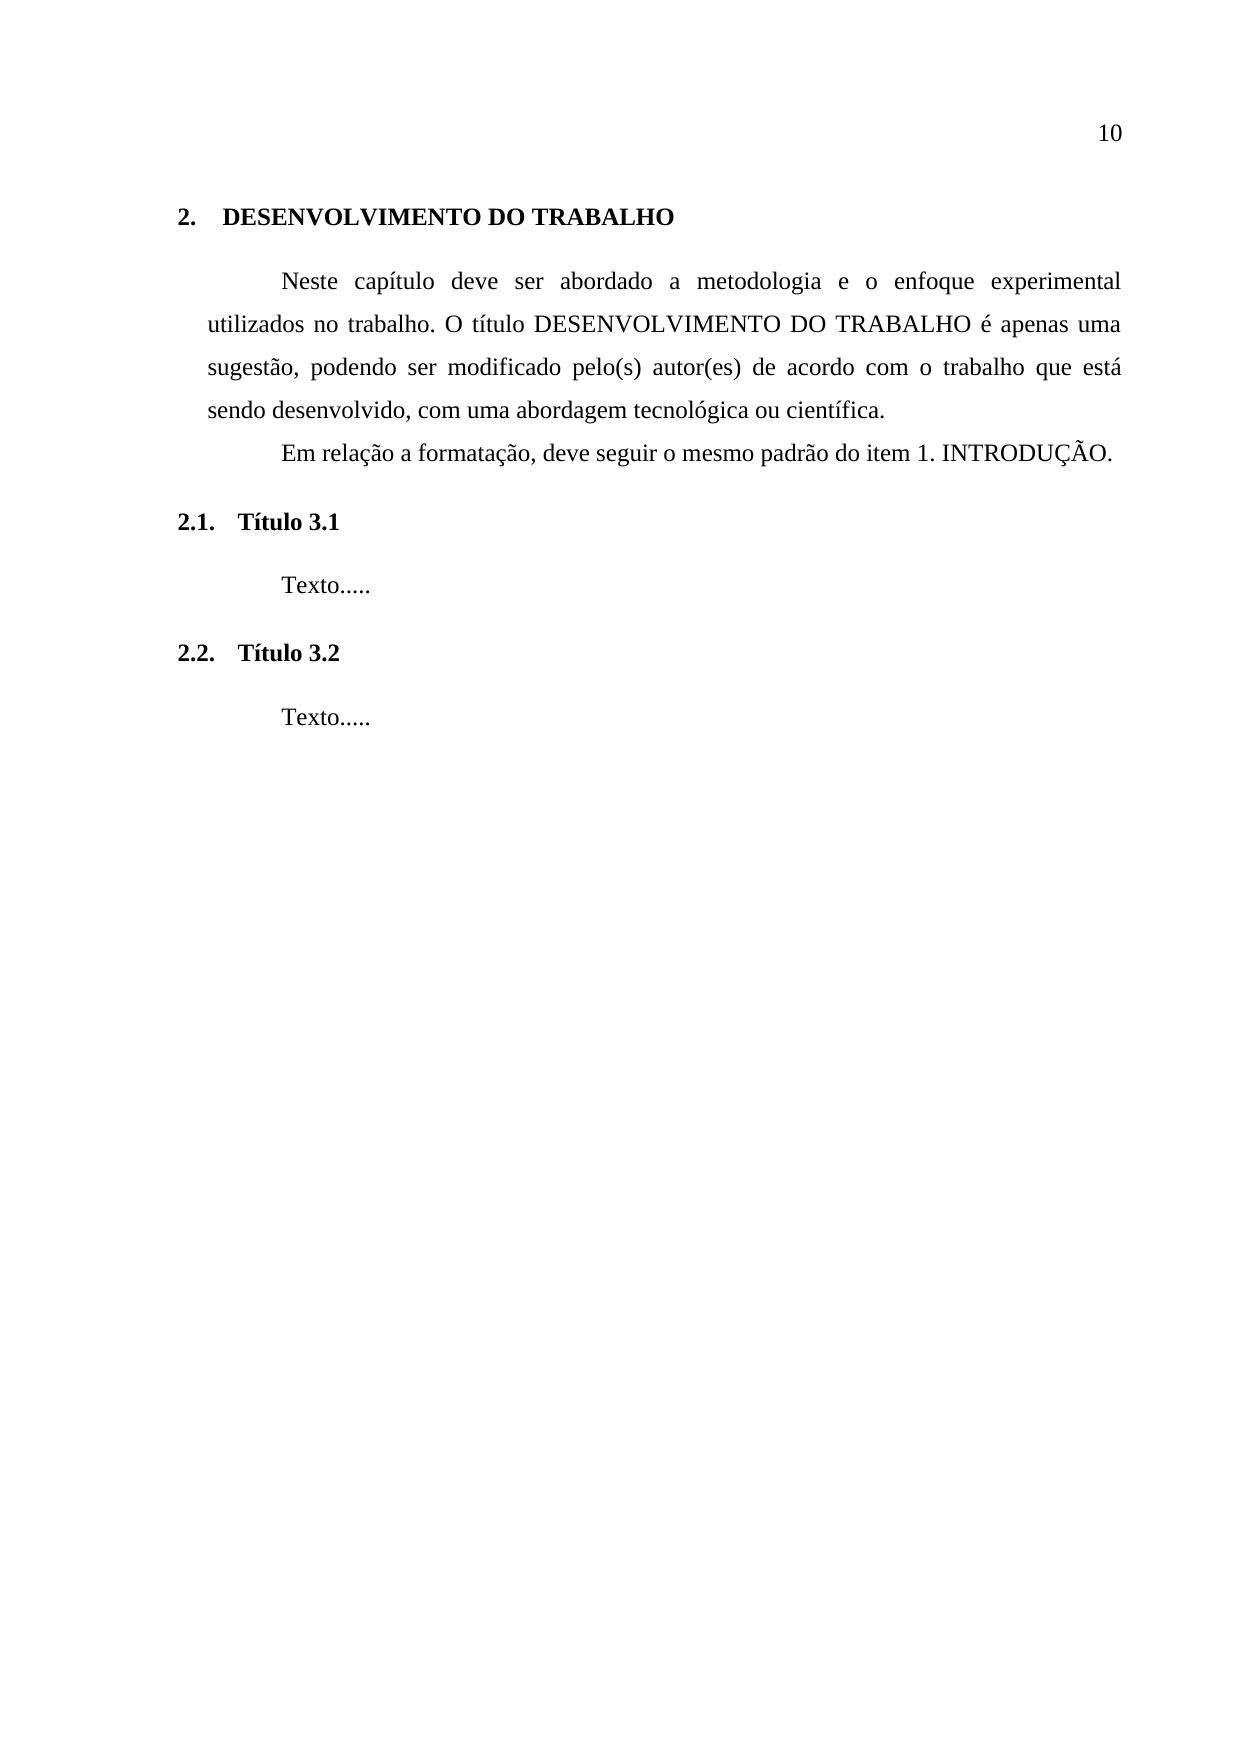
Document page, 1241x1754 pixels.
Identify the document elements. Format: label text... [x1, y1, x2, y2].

text Texto..... [207, 702, 1122, 731]
text Em relação a formatação, deve seguir o mesmo padrão do item 1. INTRODUÇÃO. [207, 438, 1122, 467]
subtitle Título 3.2 [177, 638, 1122, 667]
subtitle Título 3.1 [177, 507, 1122, 535]
text Neste capítulo deve ser abordado a metodologia e o enfoque experimental utilizados no trabalho. O título DESENVOLVIMENTO DO TRABALHO é apenas uma sugestão, podendo ser modificado pelo(s) autor(es) de acordo com o trabalho que está sendo desenvolvido, com uma abordagem tecnológica ou científica. [207, 266, 1122, 424]
text Texto..... [207, 570, 1122, 599]
subtitle DESENVOLVIMENTO DO TRABALHO [177, 202, 1122, 231]
